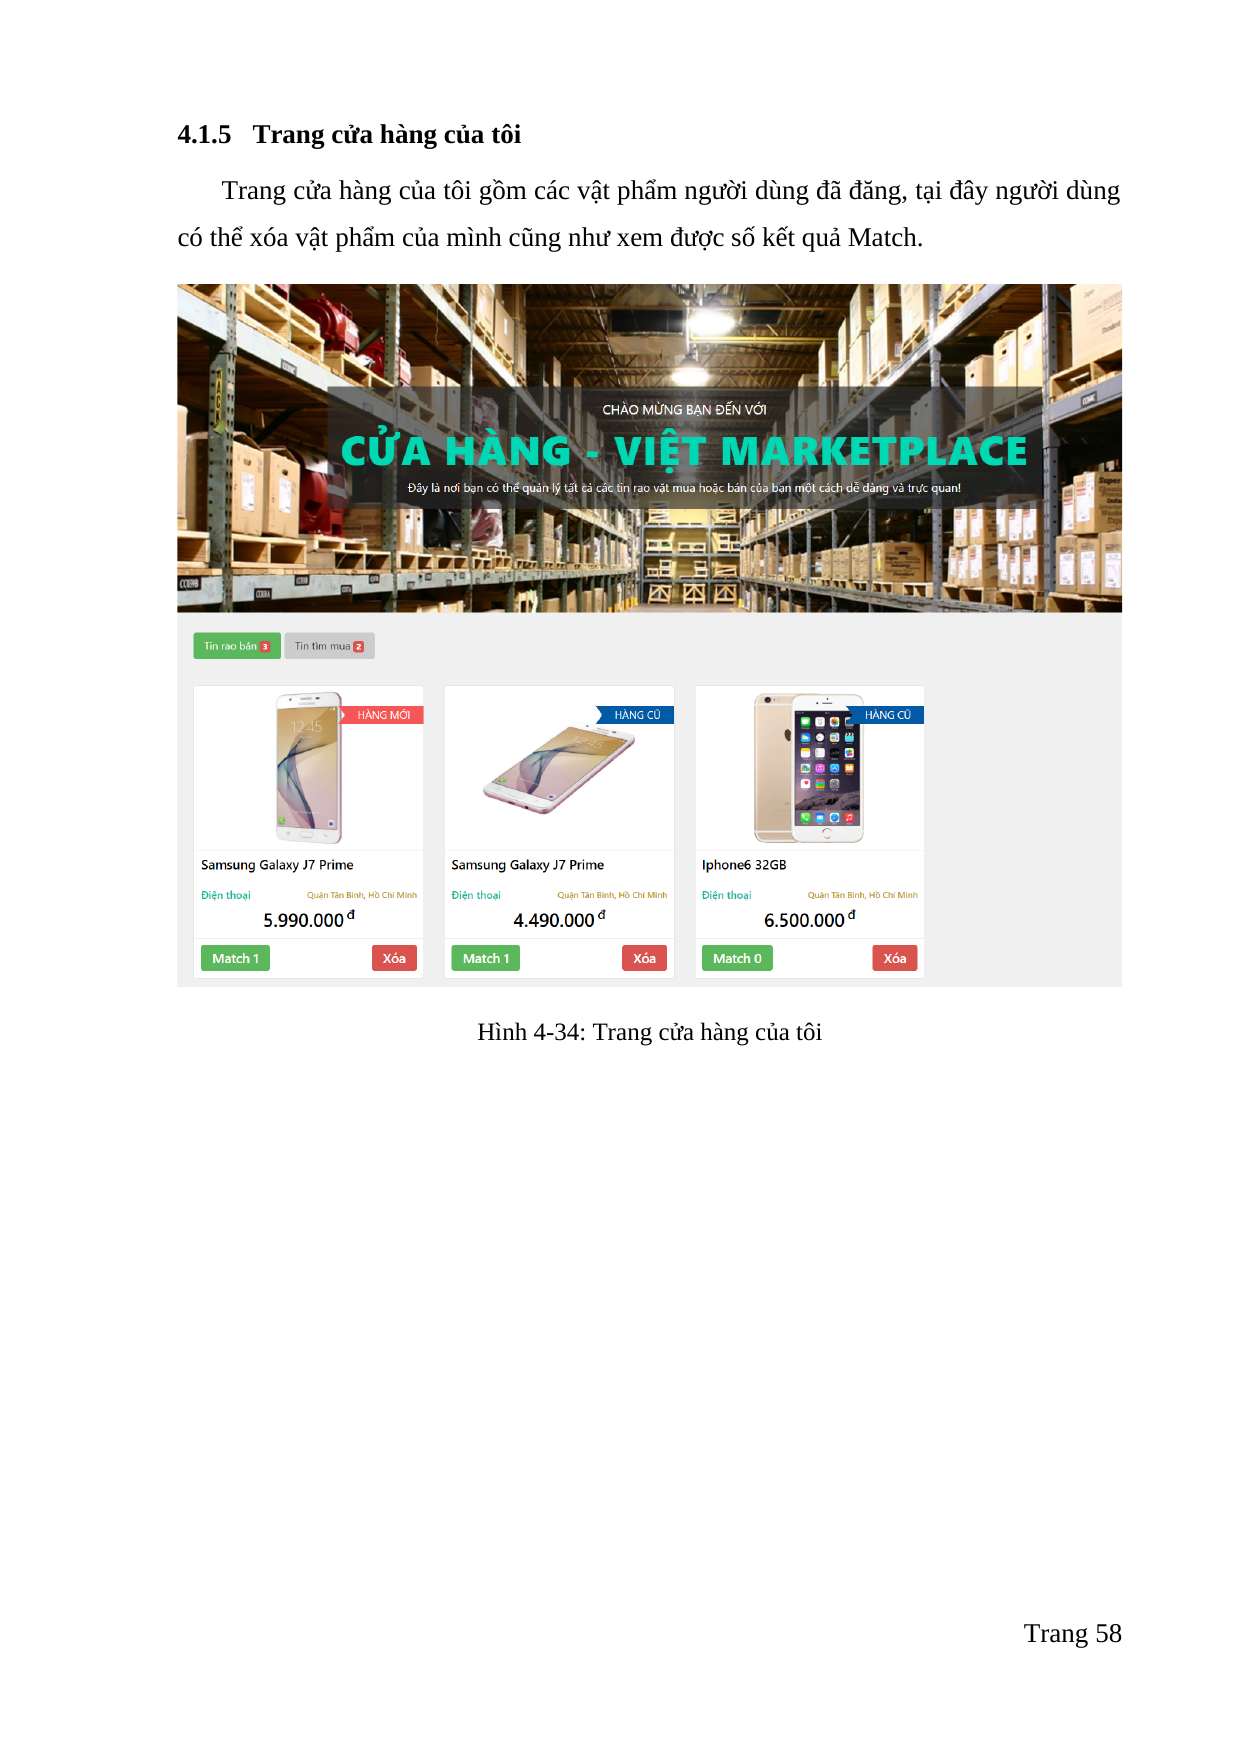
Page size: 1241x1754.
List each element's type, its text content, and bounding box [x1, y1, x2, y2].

subtitle Trang cửa hàng của tôi [177, 118, 1122, 149]
picture [177, 284, 1123, 987]
text Trang cửa hàng của tôi gồm các vật phẩm người dùng đã đăng, tại đây người dùng có thể xóa vật phẩm của mình cũng như xem được số kết quả Match. [177, 174, 1122, 252]
